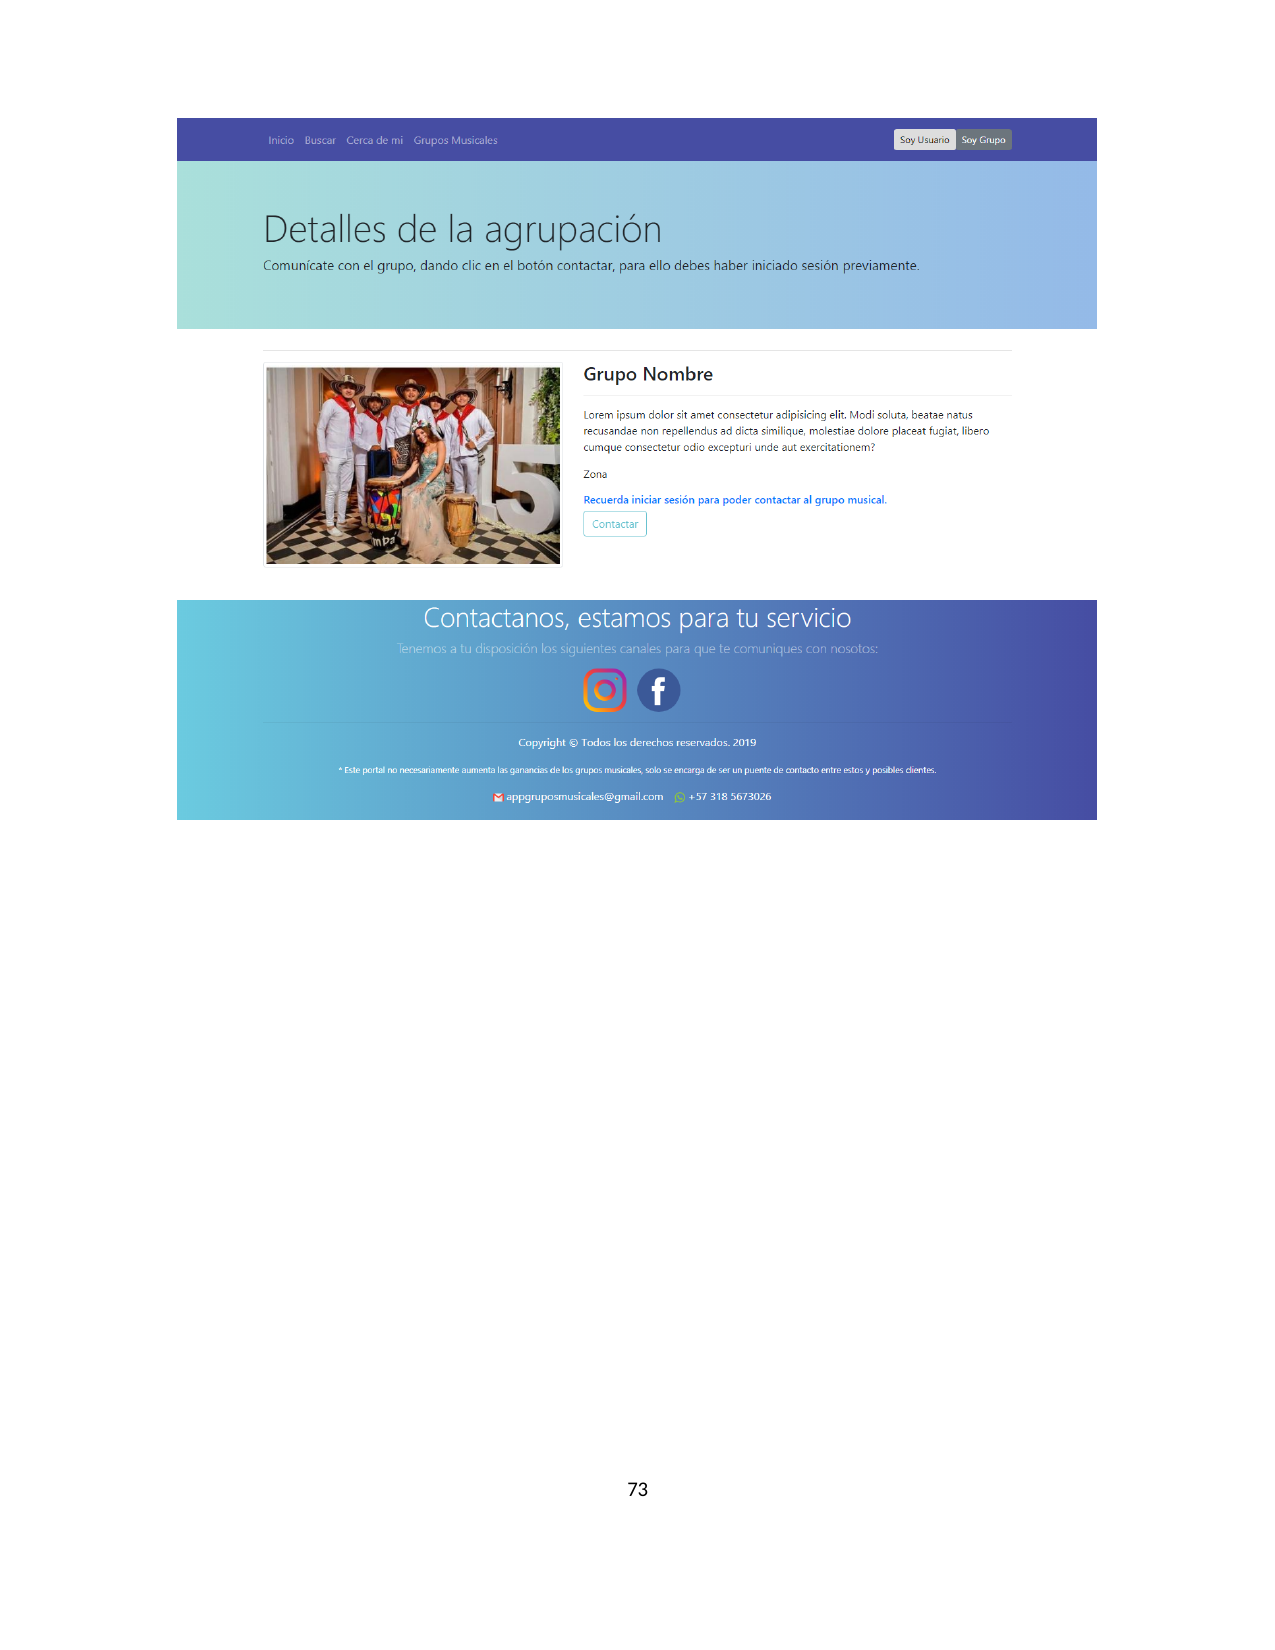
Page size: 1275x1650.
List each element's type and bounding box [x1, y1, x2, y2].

picture [177, 118, 1097, 820]
